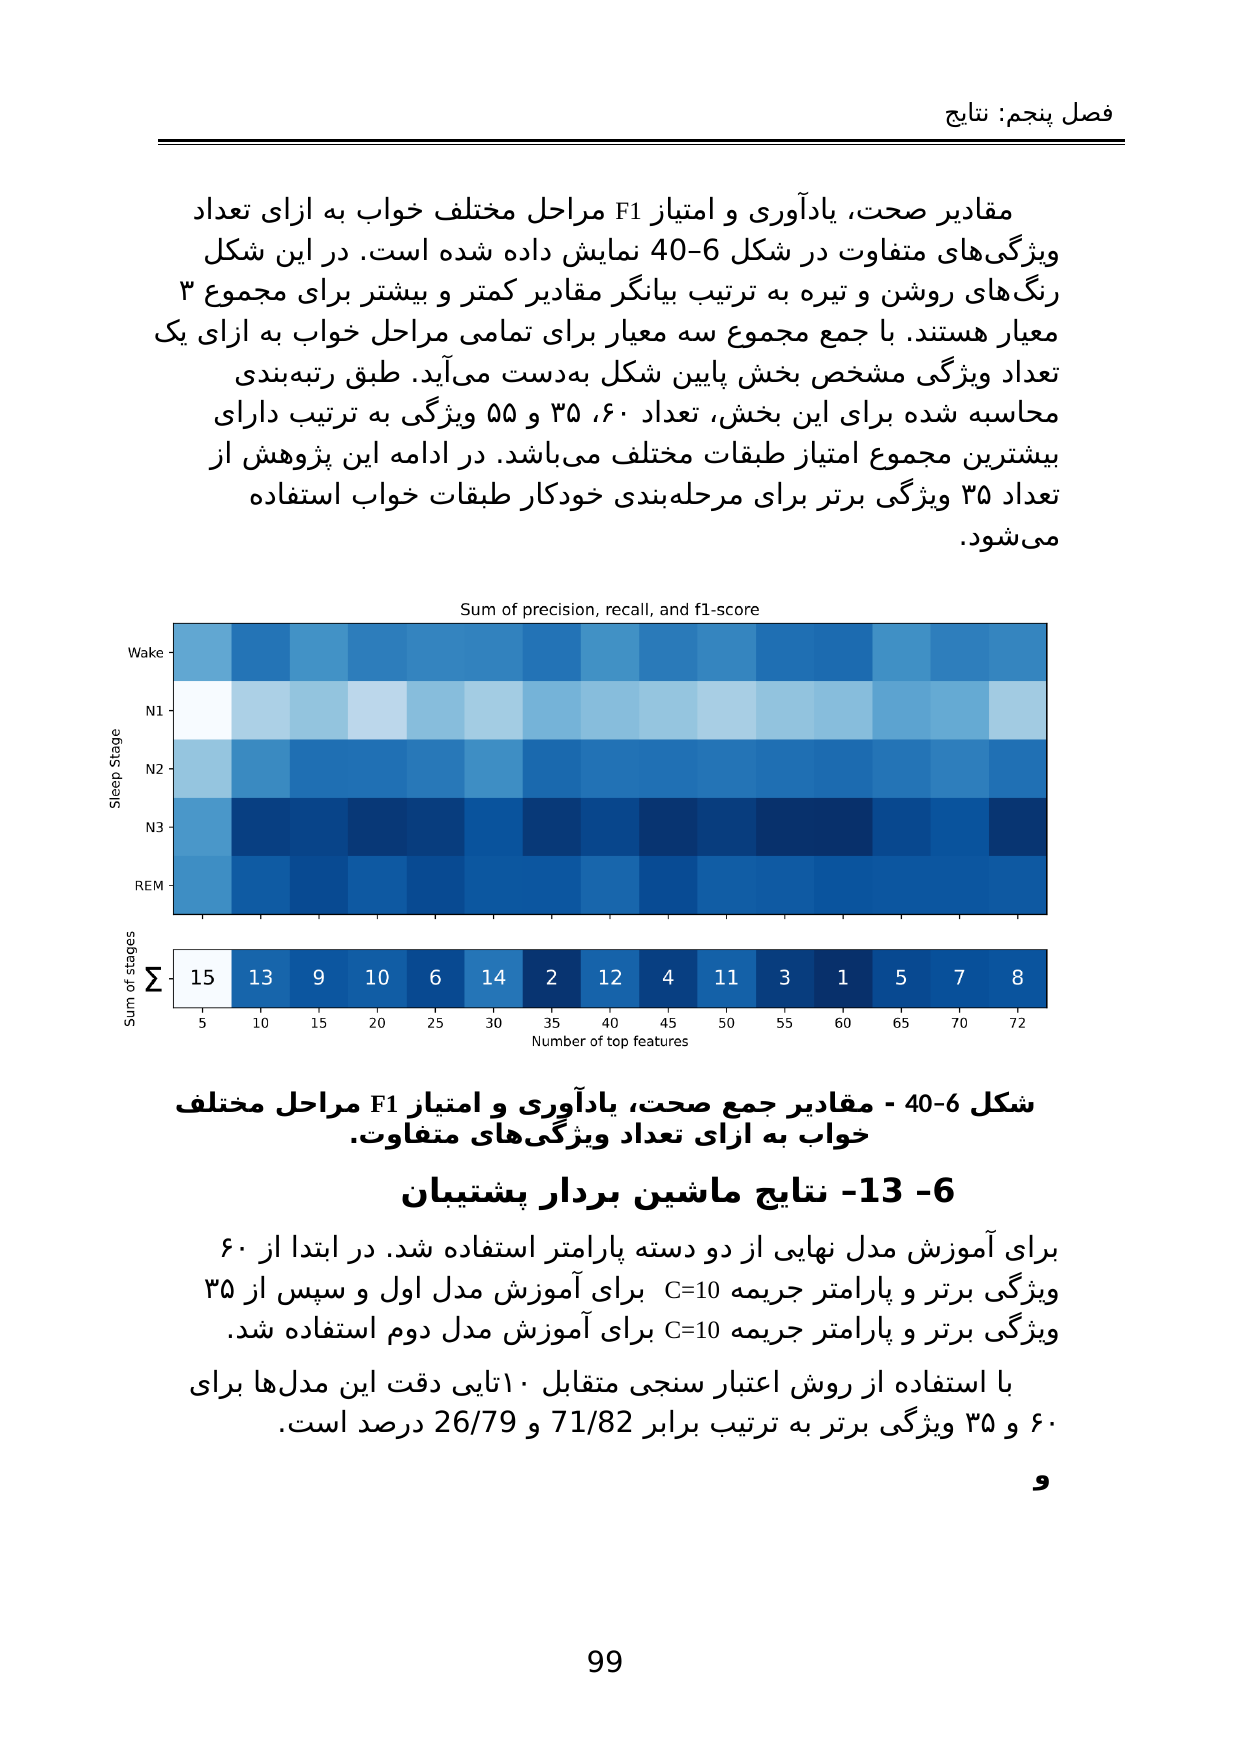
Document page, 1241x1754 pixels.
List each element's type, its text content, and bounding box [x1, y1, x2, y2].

picture [95, 571, 1060, 1068]
subtitle نتایج ماشین بردار پشتیبان [150, 1171, 1000, 1210]
text با استفاده از روش اعتبار سنجی متقابل ۱۰تایی دقت این مدل‌ها برای ۶۰ و ۳۵ ویژگی برتر به ترتیب برابر 71/82 و 26/79 درصد است. [150, 1365, 1060, 1440]
text برای آموزش مدل نهایی از دو دسته پارامتر استفاده شد. در ابتدا از ۶۰ ویژگی برتر و پارامتر جریمه C=10 برای آموزش مدل اول و سپس از ۳۵ ویژگی برتر و پارامتر جریمه C=10 برای آموزش مدل دوم استفاده شد. [150, 1230, 1060, 1346]
